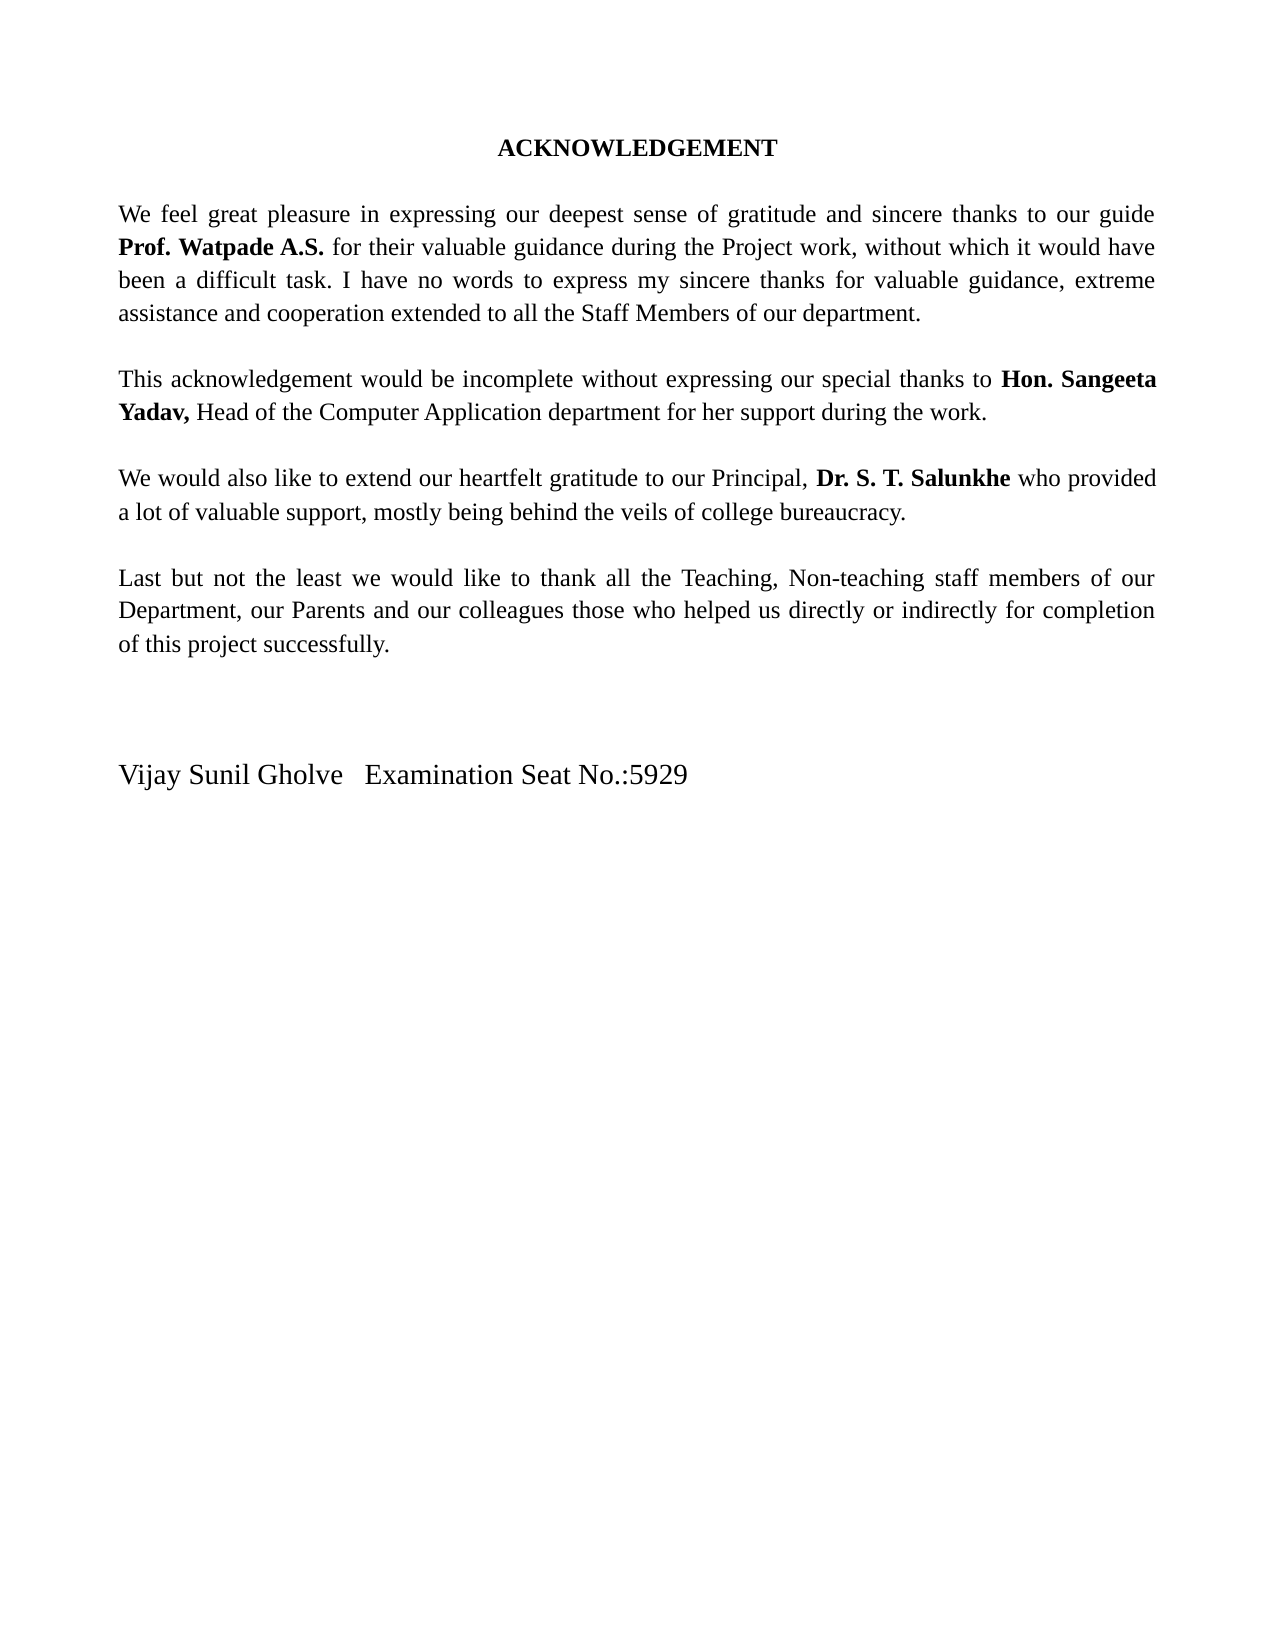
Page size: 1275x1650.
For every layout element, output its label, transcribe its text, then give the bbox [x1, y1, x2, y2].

text This acknowledgement would be incomplete without expressing our special thanks to Hon. Sangeeta Yadav, Head of the Computer Application department for her support during the work. [118, 364, 1157, 426]
text We feel great pleasure in expressing our deepest sense of gratitude and sincere thanks to our guide Prof. Watpade A.S. for their valuable guidance during the Project work, without which it would have been a difficult task. I have no words to express my sincere thanks for valuable guidance, extreme assistance and cooperation extended to all the Staff Members of our department. [118, 199, 1157, 327]
text ACKNOWLEDGEMENT [118, 133, 1157, 162]
text Last but not the least we would like to thank all the Teaching, Non-teaching staff members of our Department, our Parents and our colleagues those who helped us directly or indirectly for completion of this project successfully. [118, 563, 1157, 657]
text Vijay Sunil Gholve Examination Seat No.:5929 [118, 757, 1157, 927]
text We would also like to extend our heartfelt gratitude to our Principal, Dr. S. T. Salunkhe who provided a lot of valuable support, mostly being behind the veils of college bureaucracy. [118, 463, 1157, 525]
